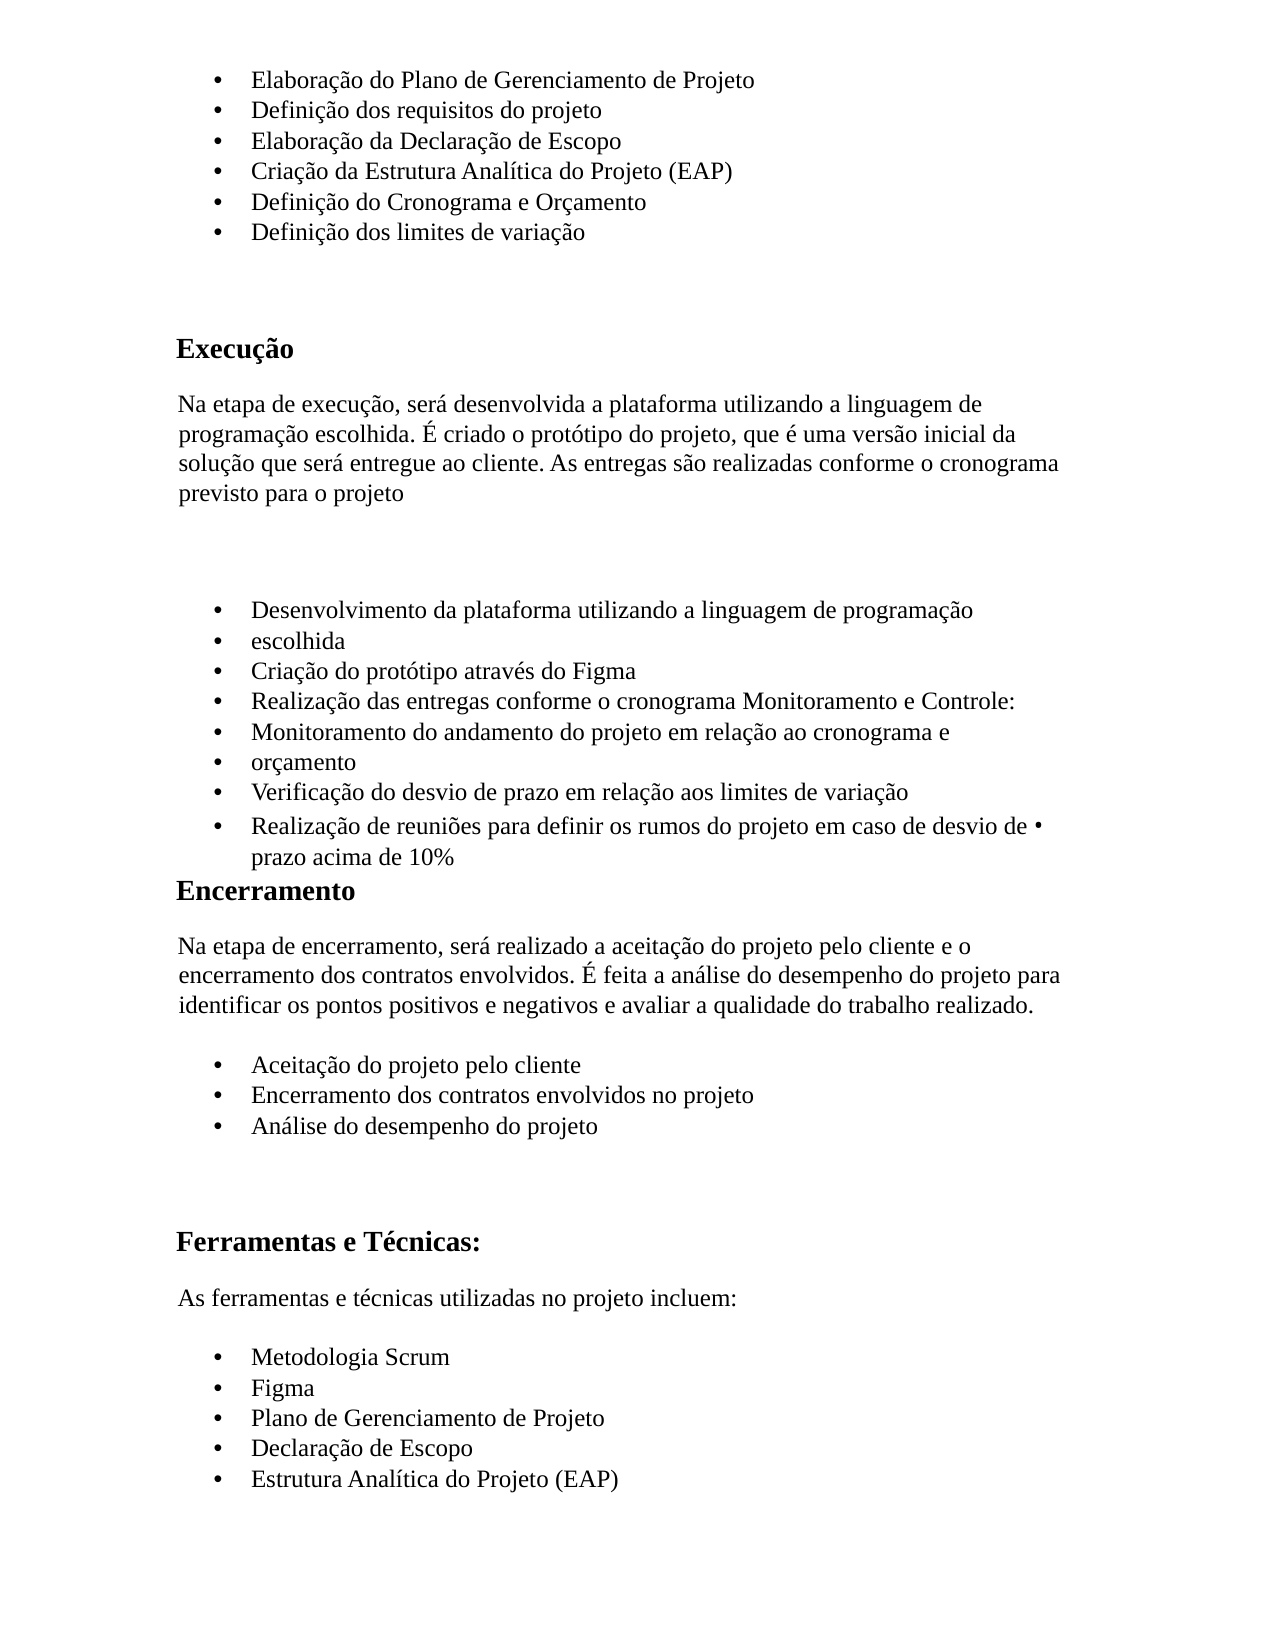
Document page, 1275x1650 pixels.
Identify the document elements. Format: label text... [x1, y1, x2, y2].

list orçamento [213, 747, 1099, 776]
list Monitoramento do andamento do projeto em relação ao cronograma e [213, 717, 1099, 746]
list Desenvolvimento da plataforma utilizando a linguagem de programação [213, 595, 1099, 624]
subtitle Execução [176, 331, 904, 364]
list Figma [213, 1373, 1099, 1401]
list Realização de reuniões para definir os rumos do projeto em caso de desvio de • prazo acima de 10% [213, 808, 1099, 871]
list Realização das entregas conforme o cronograma Monitoramento e Controle: [213, 686, 1099, 715]
text Ferramentas e Técnicas: [176, 1224, 1140, 1258]
list Elaboração da Declaração de Escopo [213, 126, 1099, 155]
text As ferramentas e técnicas utilizadas no projeto incluem: [177, 1283, 1099, 1311]
list Estrutura Analítica do Projeto (EAP) [213, 1463, 1099, 1492]
list Encerramento dos contratos envolvidos no projeto [213, 1080, 1099, 1109]
list escolhida [213, 626, 1099, 654]
list Definição dos requisitos do projeto [213, 96, 1099, 124]
list Aceitação do projeto pelo cliente [213, 1050, 1099, 1079]
list Criação do protótipo através do Figma [213, 656, 1099, 685]
text Na etapa de encerramento, será realizado a aceitação do projeto pelo cliente e o encerramento dos contratos envolvidos. É feita a análise do desempenho do projeto para identificar os pontos positivos e negativos e avaliar a qualidade do trabalho realizado. [177, 931, 1099, 1019]
list Plano de Gerenciamento de Projeto [213, 1403, 1099, 1432]
list Análise do desempenho do projeto [213, 1111, 1099, 1139]
list Criação da Estrutura Analítica do Projeto (EAP) [213, 156, 1099, 185]
list Verificação do desvio de prazo em relação aos limites de variação [213, 777, 1099, 806]
list Definição do Cronograma e Orçamento [213, 186, 1099, 215]
list Metodologia Scrum [213, 1342, 1099, 1371]
list Elaboração do Plano de Gerenciamento de Projeto [213, 65, 1099, 94]
subtitle Encerramento [176, 873, 904, 906]
list Declaração de Escopo [213, 1433, 1099, 1462]
list Definição dos limites de variação [213, 217, 1099, 246]
text Na etapa de execução, será desenvolvida a plataforma utilizando a linguagem de programação escolhida. É criado o protótipo do projeto, que é uma versão inicial da solução que será entregue ao cliente. As entregas são realizadas conforme o cronograma previsto para o projeto [177, 389, 1099, 507]
